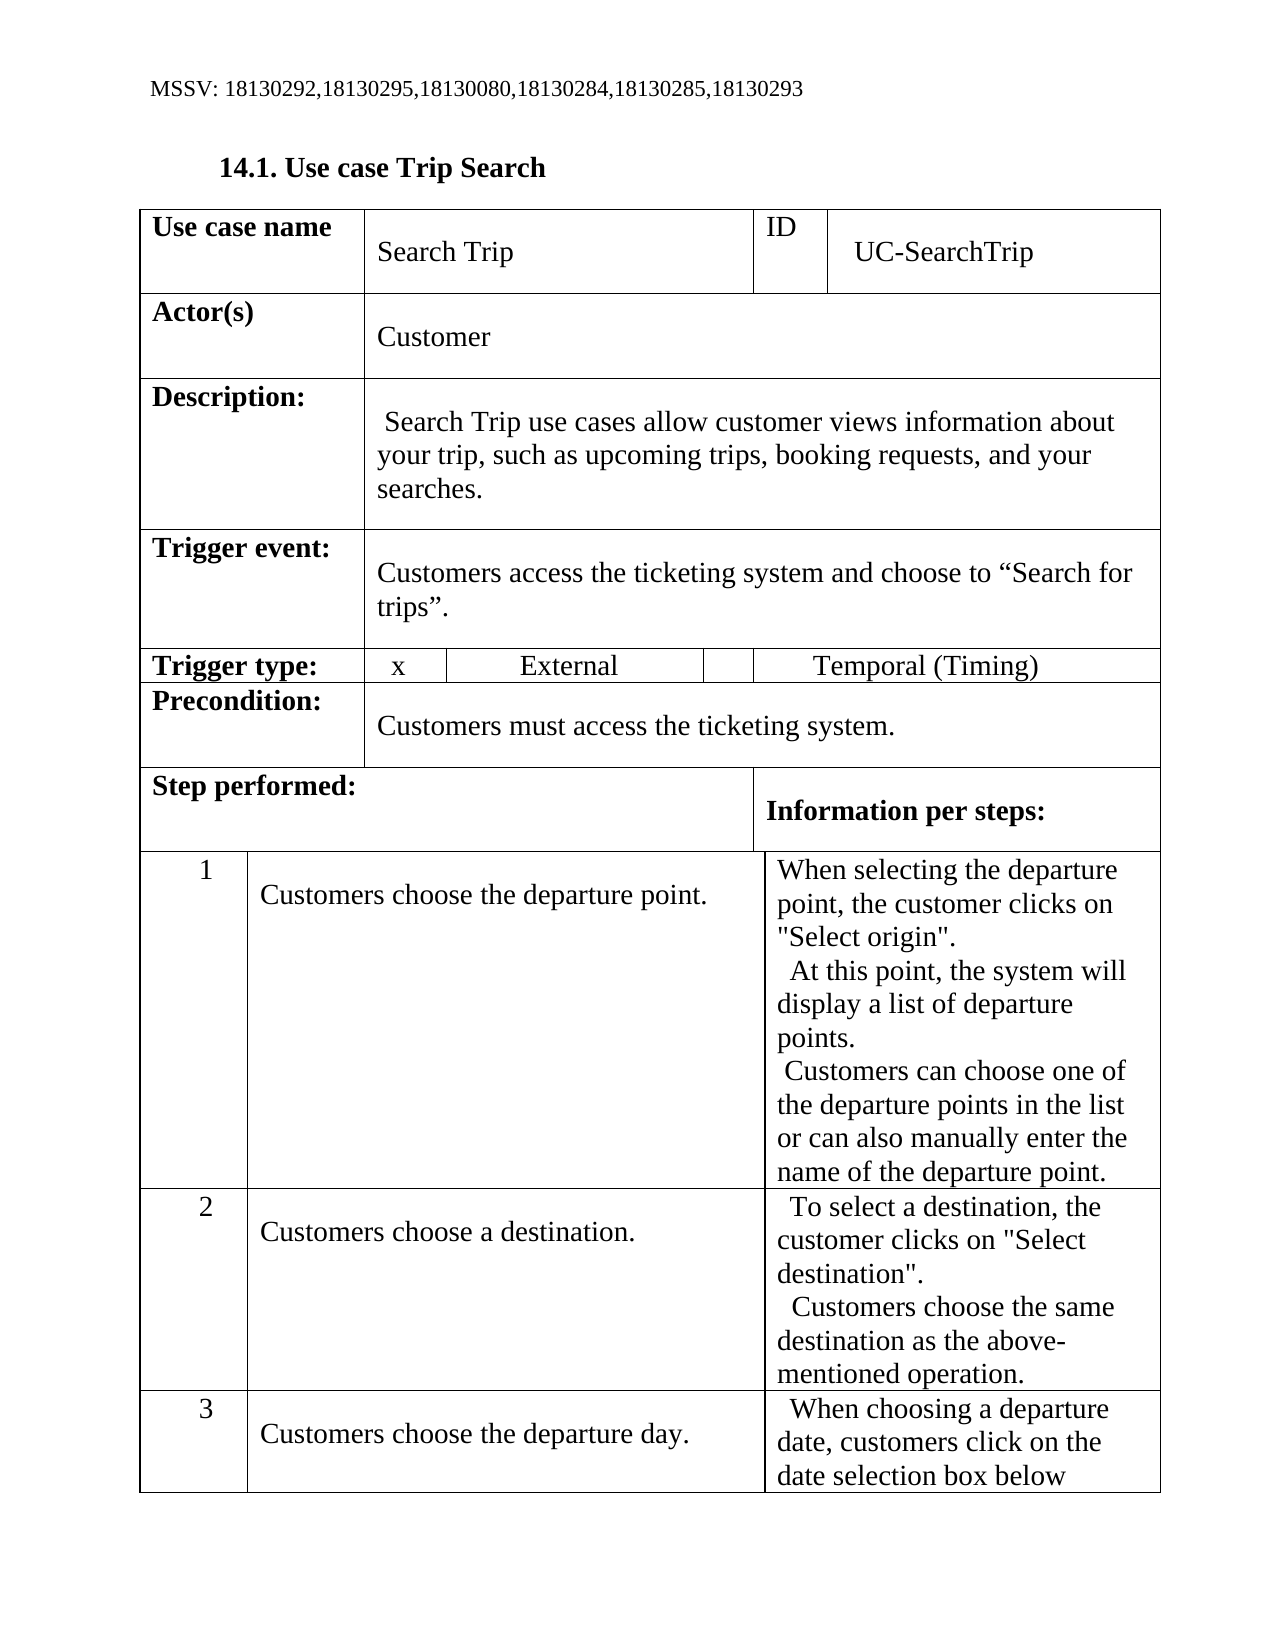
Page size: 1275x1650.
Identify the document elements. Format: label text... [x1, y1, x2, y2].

table_cell When selecting the departure point, the customer clicks on "Select origin". At this point, the system will display a list of departure points. Customers can choose one of the departure points in the list or can also manually enter the name of the departure point. [766, 852, 1160, 1188]
table_cell Precondition: [141, 683, 364, 767]
table_cell 1 [141, 852, 247, 1188]
subtitle Use case Trip Search [219, 150, 1183, 183]
table_header Search Trip [365, 210, 753, 293]
table_cell 3 [141, 1391, 247, 1492]
table_cell Customer [365, 294, 1160, 378]
table_cell Search Trip use cases allow customer views information about your trip, such as upcoming trips, booking requests, and your searches. [365, 379, 1160, 529]
table_header Use case name [141, 210, 364, 293]
table_cell x [365, 649, 446, 682]
table_cell To select a destination, the customer clicks on "Select destination". Customers choose the same destination as the above-mentioned operation. [766, 1189, 1160, 1390]
table_header ID [754, 210, 827, 293]
table_cell Customers choose the departure point. [248, 852, 764, 1188]
table_cell [704, 649, 753, 682]
table_cell 2 [141, 1189, 247, 1390]
table_cell Customers access the ticketing system and choose to “Search for trips”. [365, 530, 1160, 647]
table_cell Information per steps: [754, 768, 1160, 851]
table_cell Actor(s) [141, 294, 364, 378]
table_cell Description: [141, 379, 364, 529]
table_cell Step performed: [141, 768, 753, 851]
table_cell Temporal (Timing) [754, 649, 1160, 682]
table_cell Customers must access the ticketing system. [365, 683, 1160, 767]
table_cell External [447, 649, 703, 682]
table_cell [248, 1391, 764, 1492]
table_header UC-SearchTrip [828, 210, 1160, 293]
table_cell Customers choose a destination. [248, 1189, 764, 1390]
table_cell Trigger event: [141, 530, 364, 647]
table_cell Trigger type: [141, 649, 364, 682]
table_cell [766, 1391, 1160, 1492]
